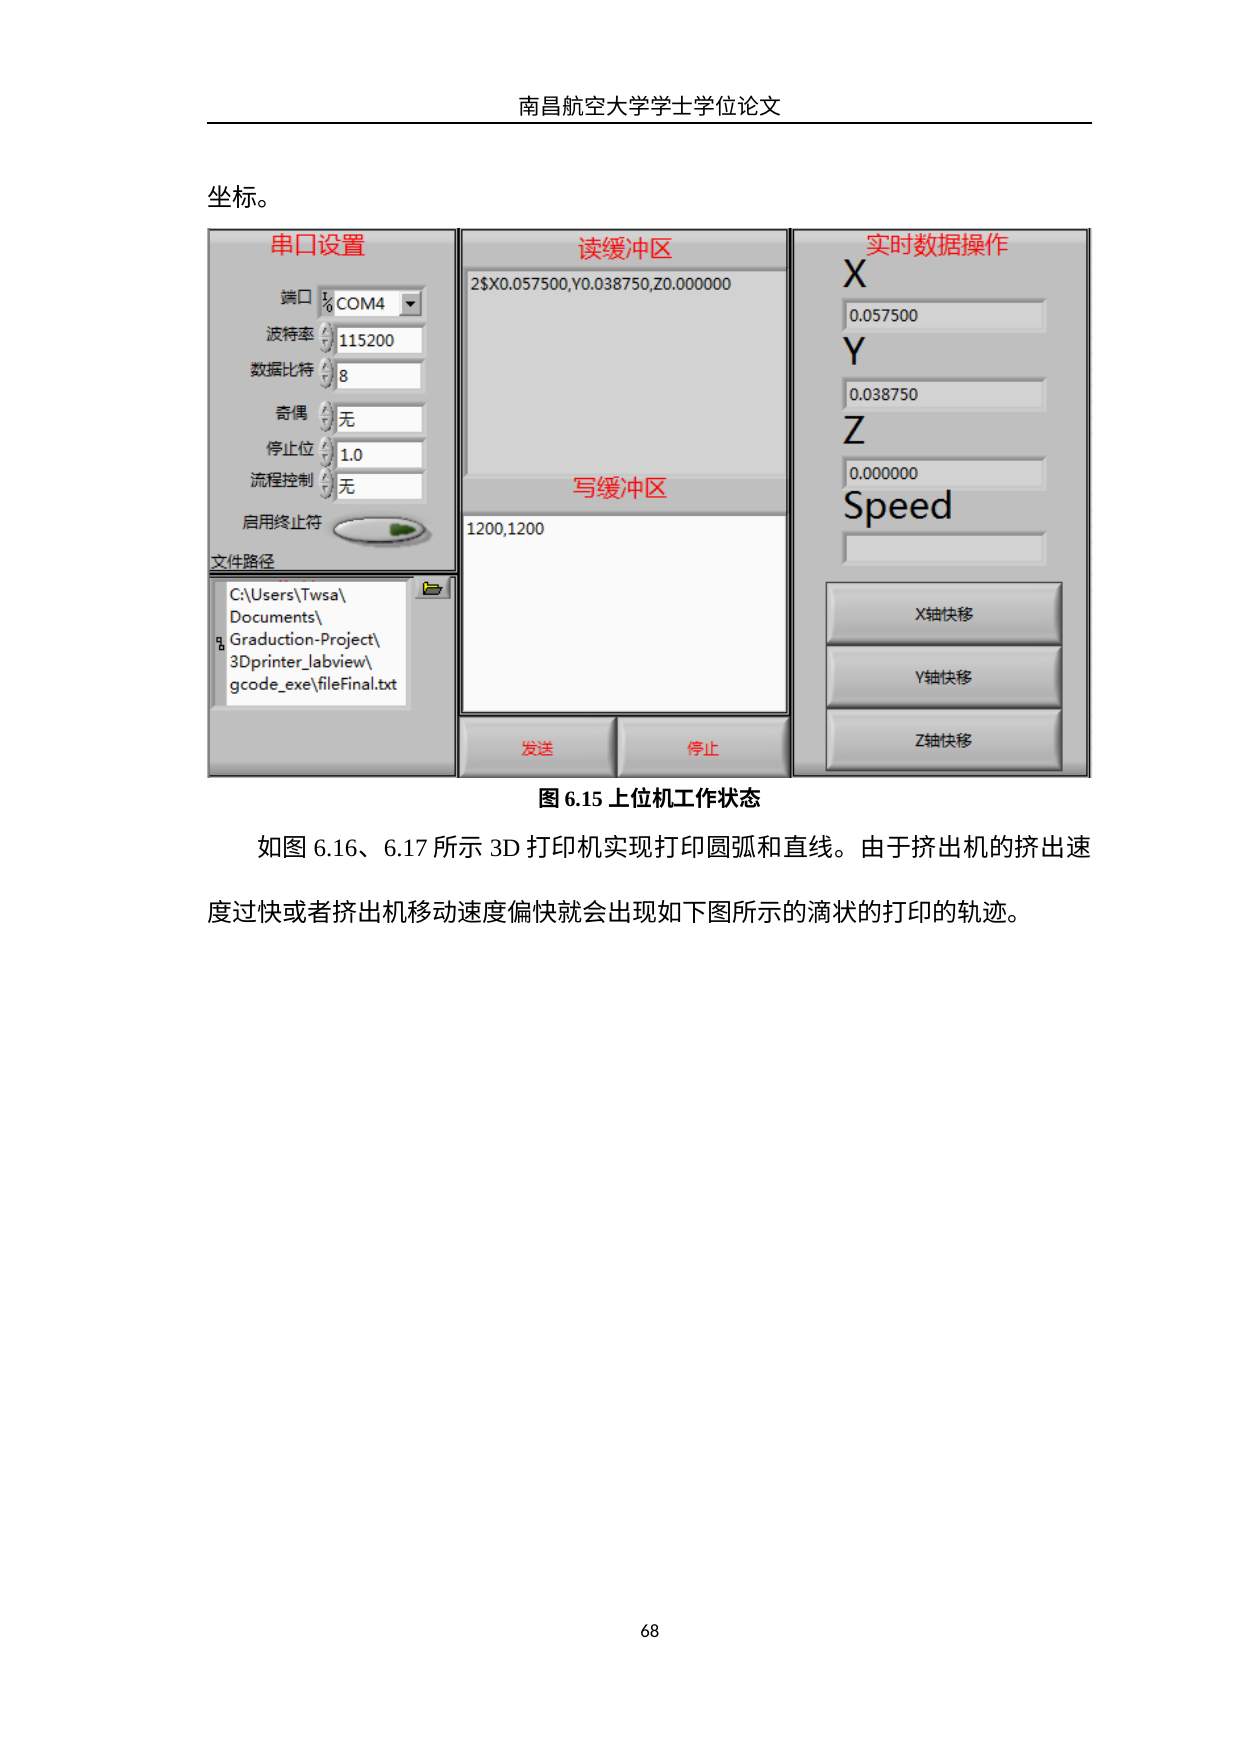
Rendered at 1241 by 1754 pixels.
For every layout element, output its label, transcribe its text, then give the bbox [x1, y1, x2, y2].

text 如图6.16、6.17所示3D打印机实现打印圆弧和直线。由于挤出机的挤出速度过快或者挤出机移动速度偏快就会出现如下图所示的滴状的打印的轨迹。 [207, 813, 1092, 943]
picture [206, 228, 1093, 778]
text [207, 163, 1092, 228]
text 图6.15 上位机工作状态 [207, 781, 1092, 813]
